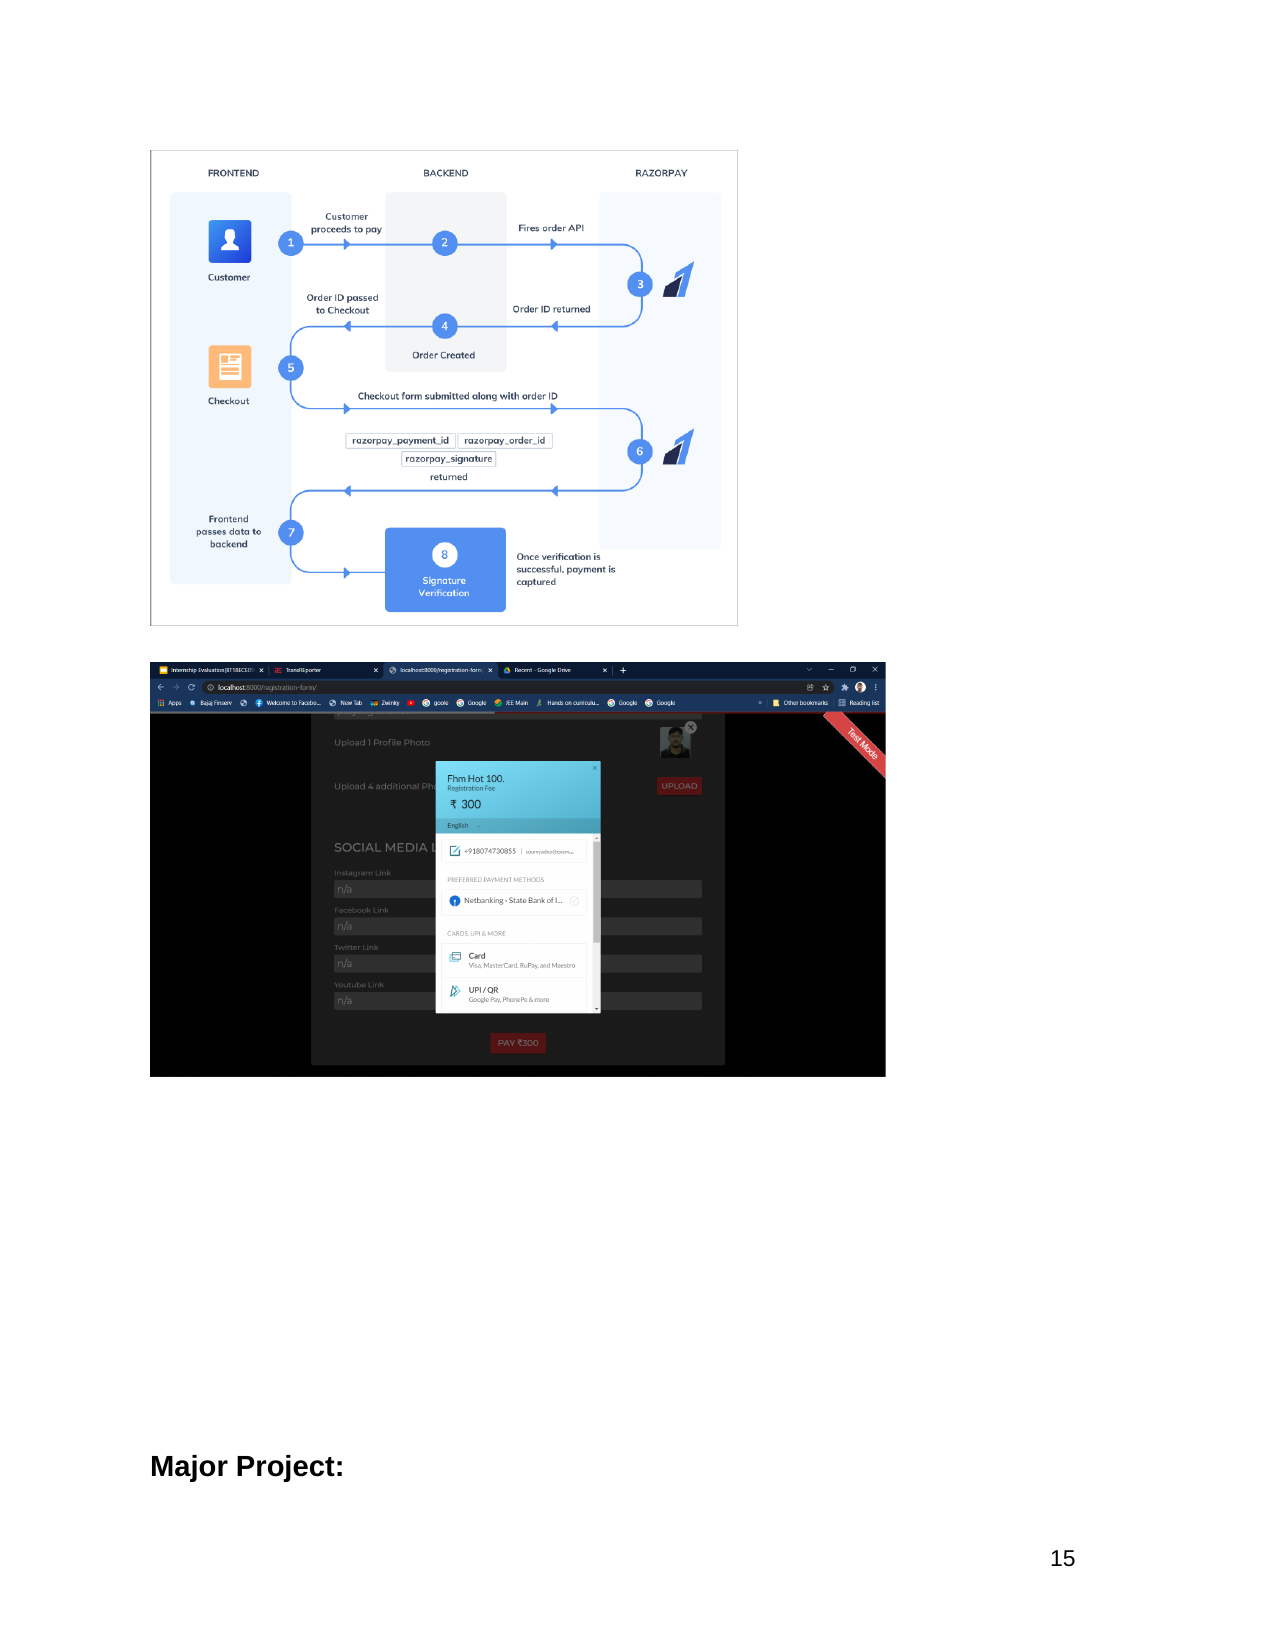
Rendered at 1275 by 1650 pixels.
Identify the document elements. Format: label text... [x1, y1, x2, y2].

text Major Project: [150, 1448, 1125, 1482]
picture [150, 662, 886, 1077]
picture [150, 150, 738, 626]
